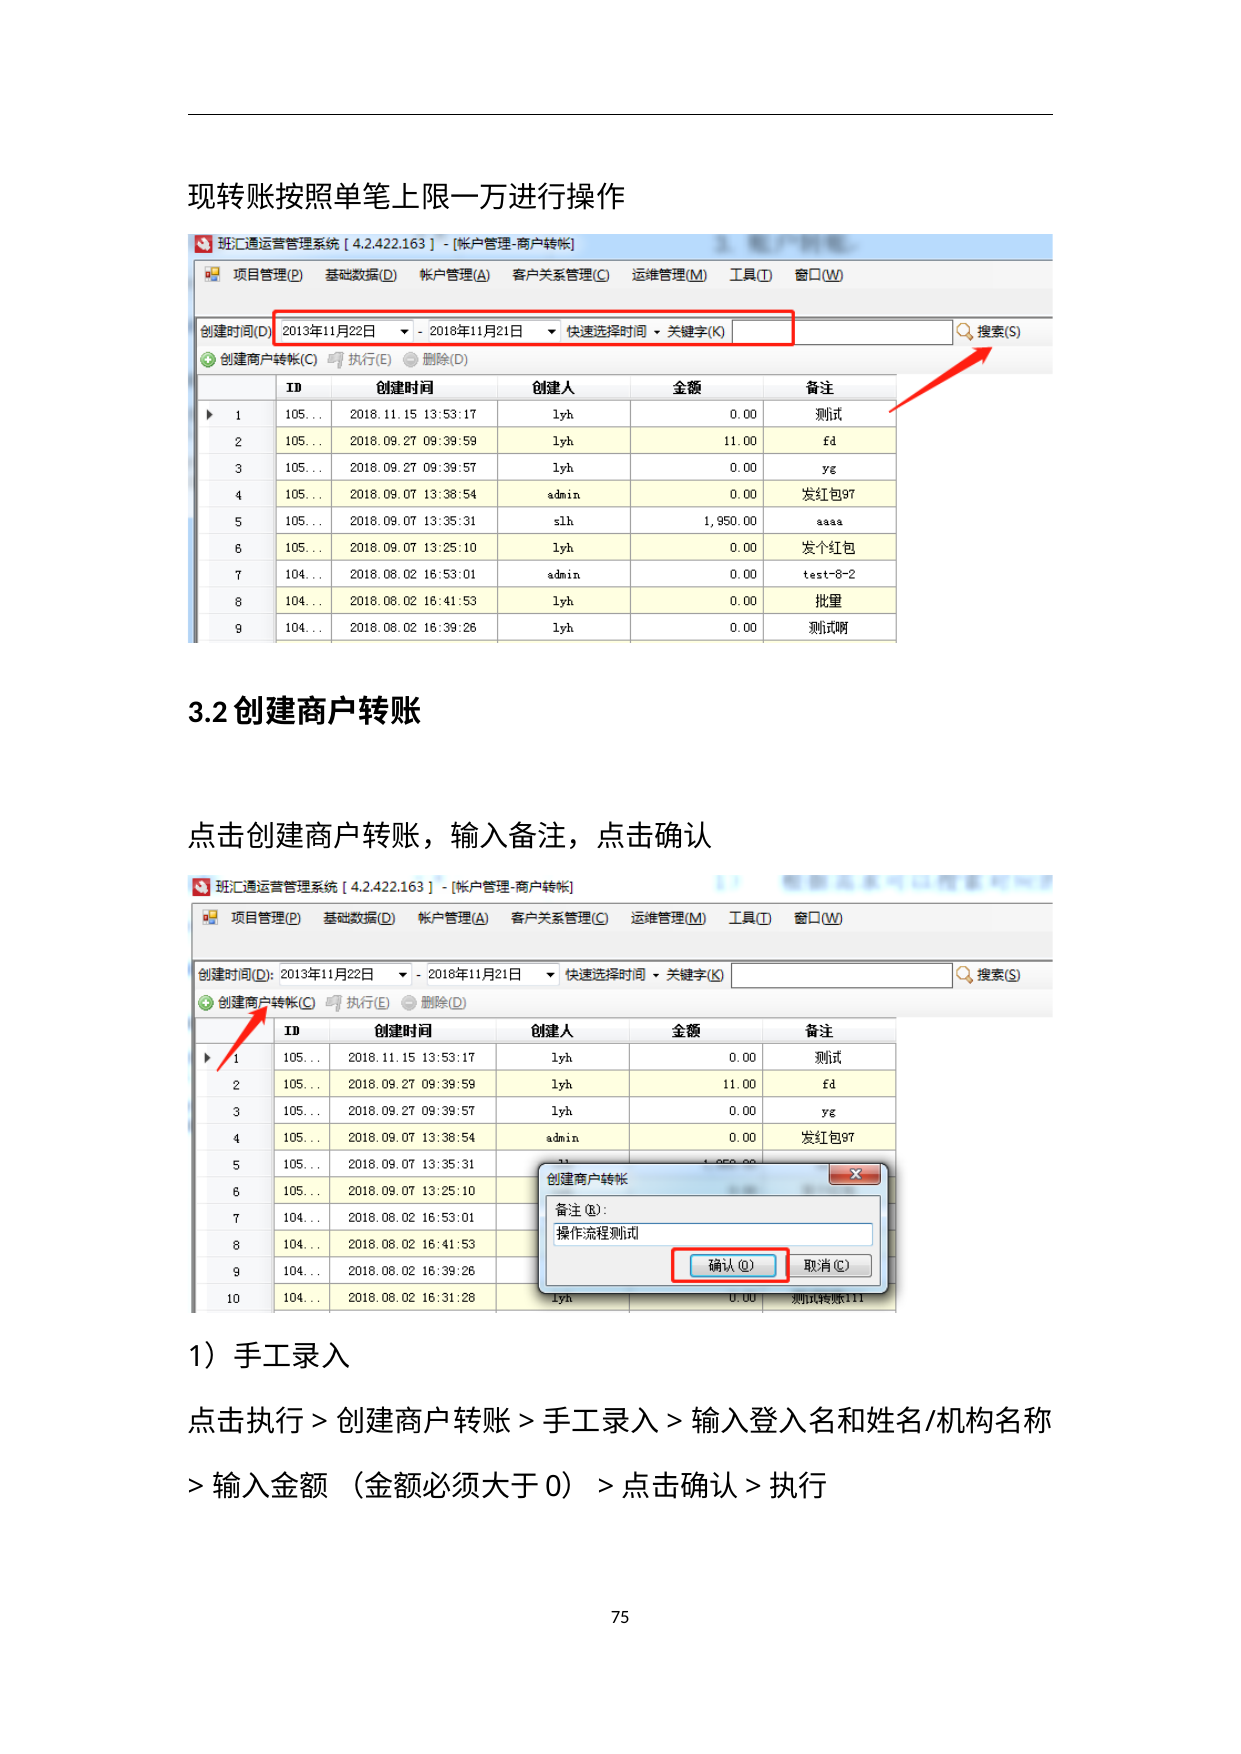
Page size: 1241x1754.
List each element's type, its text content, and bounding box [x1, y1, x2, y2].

subtitle 3.2创建商户转账 [187, 677, 1053, 742]
text 1）手工录入 [187, 1322, 1053, 1387]
picture [187, 875, 1053, 1313]
text 点击创建商户转账，输入备注，点击确认 [187, 802, 1053, 867]
text 点击执行 > 创建商户转账 > 手工录入 > 输入登入名和姓名/机构名称 > 输入金额 （金额必须大于0） > 点击确认 > 执行 [187, 1387, 1053, 1517]
text 现转账按照单笔上限一万进行操作 [187, 162, 1053, 227]
picture [187, 234, 1053, 643]
